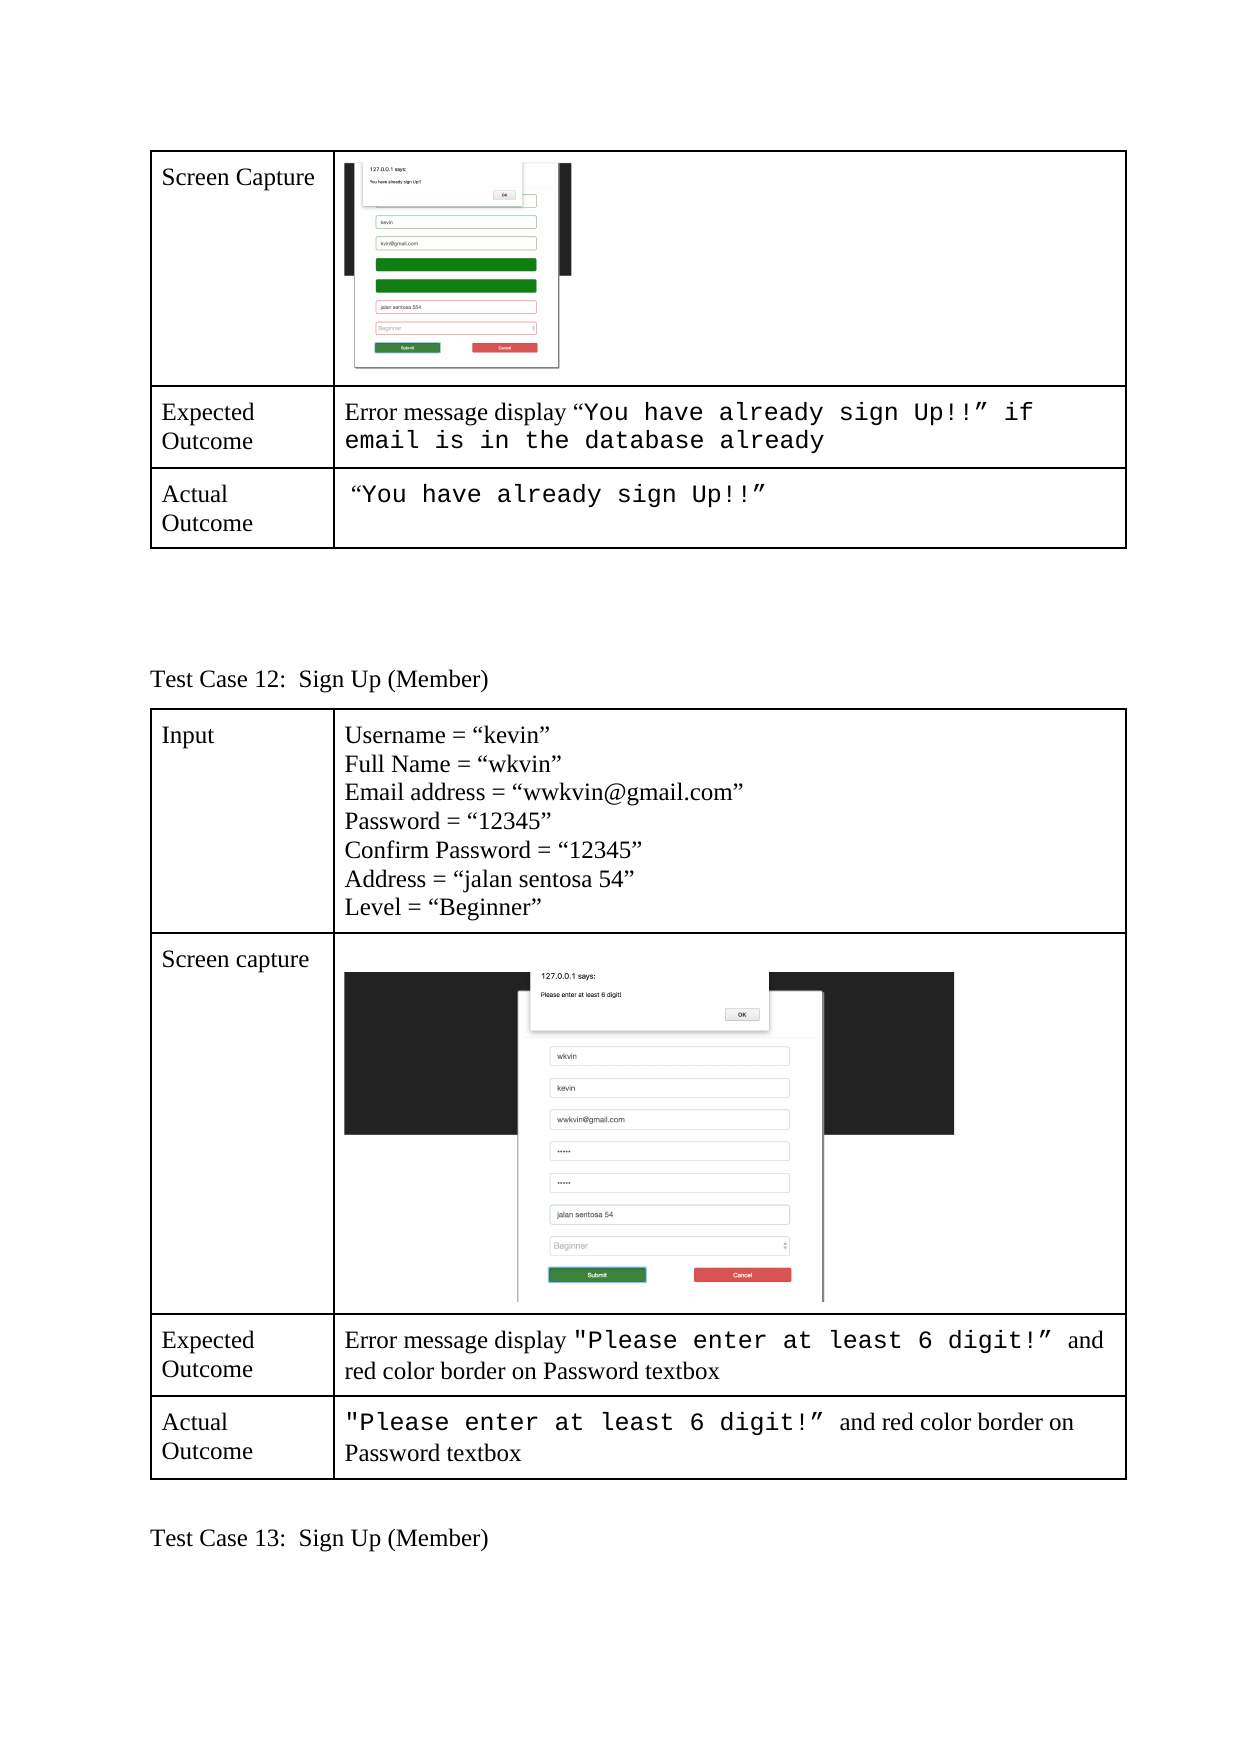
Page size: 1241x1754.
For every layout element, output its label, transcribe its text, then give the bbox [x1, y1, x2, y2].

table_cell Actual Outcome [152, 1397, 333, 1477]
table_cell Screen capture [152, 934, 333, 1312]
text Test Case 13: Sign Up (Member) [150, 1523, 1090, 1551]
table_cell "Please enter at least 6 digit!” and red color border on Password textbox [335, 1397, 1125, 1477]
text Test Case 12: Sign Up (Member) [150, 664, 1090, 693]
table_cell [335, 934, 1125, 1312]
picture [344, 162, 572, 375]
table_cell Actual Outcome [152, 469, 333, 547]
table_cell “You have already sign Up!!” [335, 469, 1125, 547]
table_header Input [152, 710, 333, 932]
table_cell Expected Outcome [152, 387, 333, 467]
table_cell Error message display “You have already sign Up!!” if email is in the database already [335, 387, 1125, 467]
table_cell [335, 152, 1125, 385]
table_header Username = “kevin” Full Name = “wkvin” Email address = “wwkvin@gmail.com” Password = “12345” Confirm Password = “12345” Address = “jalan sentosa 54” Level = “Beginner” [335, 710, 1125, 932]
table_cell Error message display "Please enter at least 6 digit!” and red color border on Password textbox [335, 1315, 1125, 1395]
table_cell Expected Outcome [152, 1315, 333, 1395]
picture [344, 972, 955, 1302]
table_cell Screen Capture [152, 152, 333, 385]
